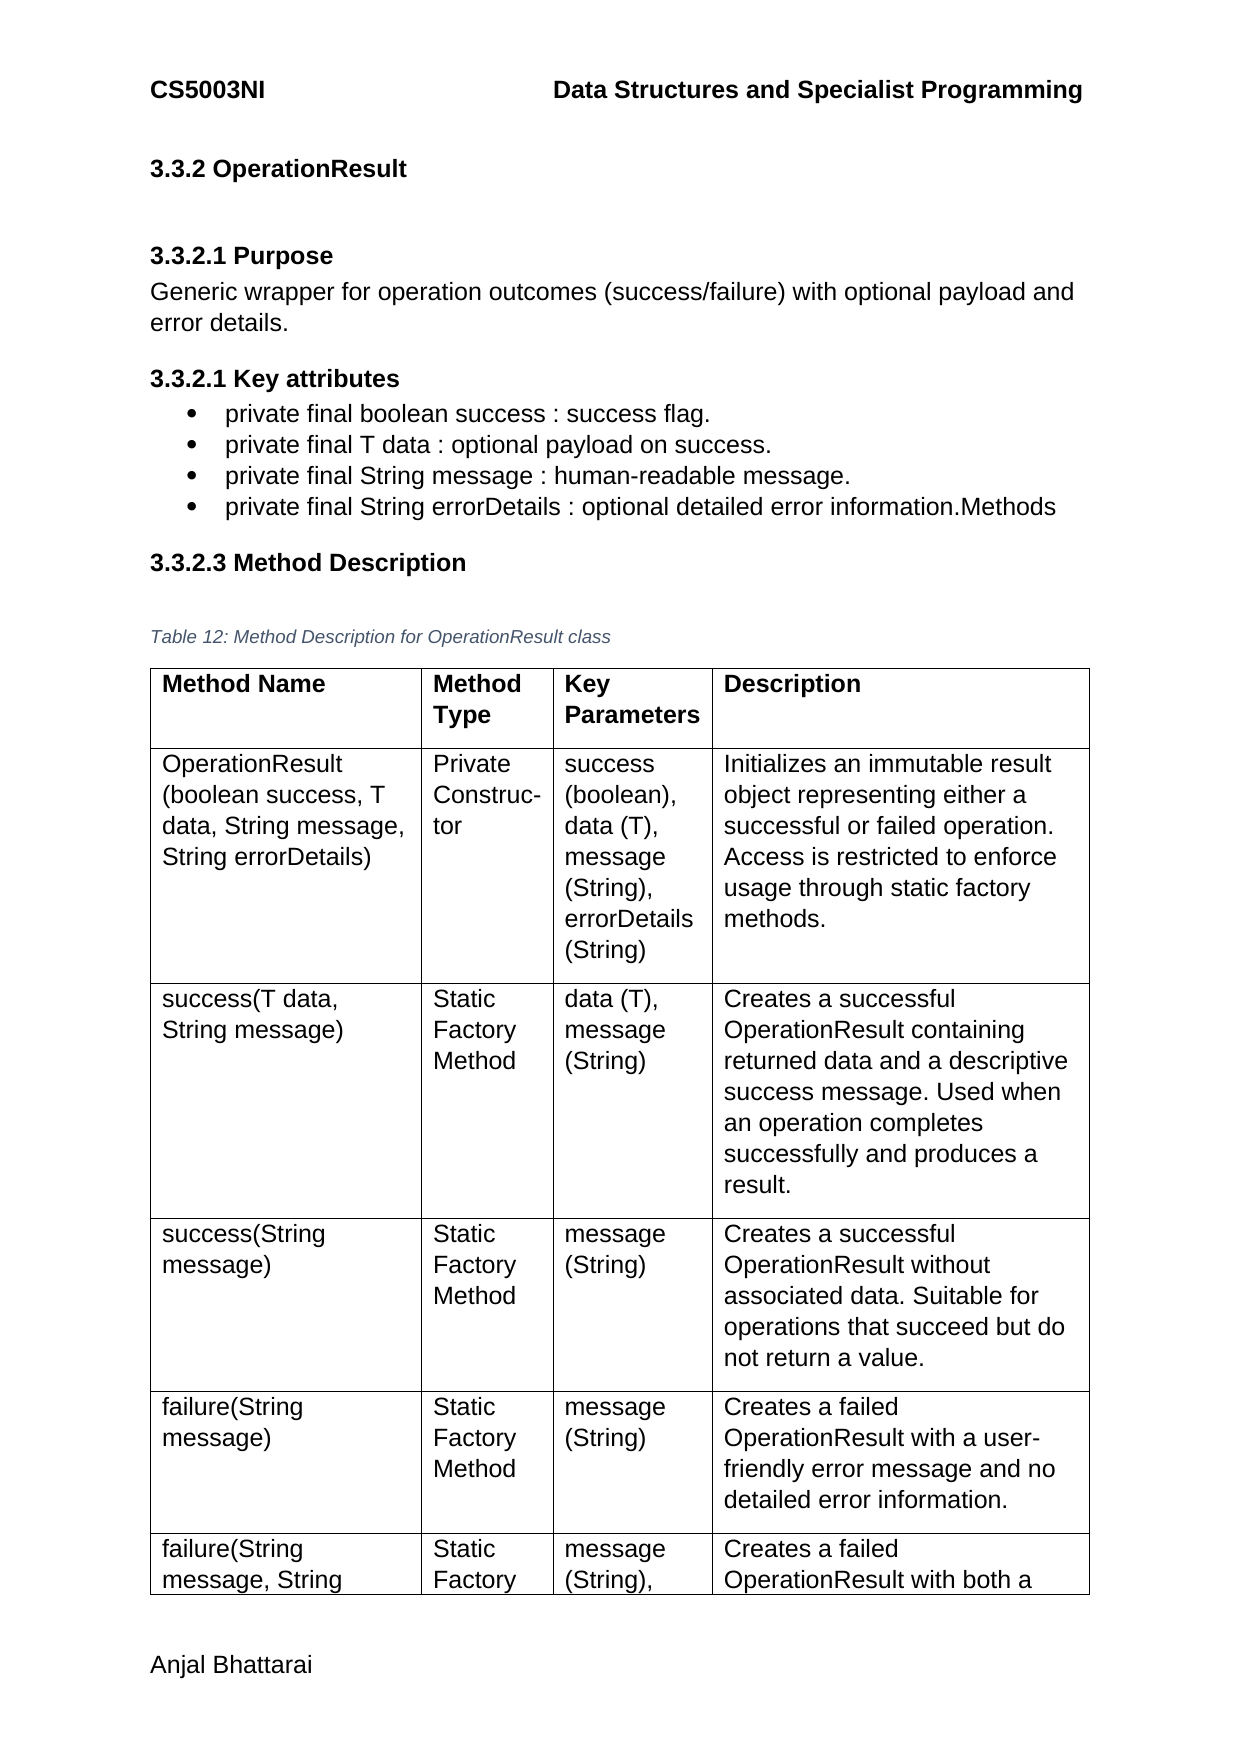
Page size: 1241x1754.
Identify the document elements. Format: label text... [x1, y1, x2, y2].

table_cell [713, 1534, 1089, 1594]
table_cell data (T), message (String) [554, 984, 712, 1218]
table_cell Creates a failed OperationResult with a user-friendly error message and no detailed error information. [713, 1392, 1089, 1533]
table_cell failure(String message) [151, 1392, 421, 1533]
table_cell Static Factory Method [422, 984, 553, 1218]
subtitle 3.3.2.3 Method Description [150, 548, 1090, 577]
table_header Description [713, 669, 1089, 748]
table_cell OperationResult (boolean success, T data, String message, String errorDetails) [151, 749, 421, 983]
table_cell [151, 1534, 421, 1594]
table_header Method Type [422, 669, 553, 748]
table_header Key Parameters [554, 669, 712, 748]
table_cell message (String) [554, 1219, 712, 1391]
list private final T data : optional payload on success. [187, 430, 1090, 459]
table_cell Static Factory Method [422, 1392, 553, 1533]
table_cell success(String message) [151, 1219, 421, 1391]
list private final String errorDetails : optional detailed error information.Methods [187, 492, 1090, 521]
text Generic wrapper for operation outcomes (success/failure) with optional payload and error details. [150, 276, 1090, 336]
subtitle 3.3.2.1 Key attributes [150, 363, 1090, 392]
table_cell success(T data, String message) [151, 984, 421, 1218]
table_cell Private Construc-tor [422, 749, 553, 983]
table_cell Static Factory Method [422, 1219, 553, 1391]
table_cell Initializes an immutable result object representing either a successful or failed operation. Access is restricted to enforce usage through static factory methods. [713, 749, 1089, 983]
table_cell Creates a successful OperationResult containing returned data and a descriptive success message. Used when an operation completes successfully and produces a result. [713, 984, 1089, 1218]
list private final boolean success : success flag. [187, 399, 1090, 428]
table_cell Creates a successful OperationResult without associated data. Suitable for operations that succeed but do not return a value. [713, 1219, 1089, 1391]
subtitle 3.3.2 OperationResult [150, 154, 1090, 183]
table_cell message (String) [554, 1392, 712, 1533]
table_cell success (boolean), data (T), message (String), errorDetails (String) [554, 749, 712, 983]
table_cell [554, 1534, 712, 1594]
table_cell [422, 1534, 553, 1594]
table_header Method Name [151, 669, 421, 748]
subtitle 3.3.2.1 Purpose [150, 241, 1090, 270]
list private final String message : human-readable message. [187, 461, 1090, 490]
